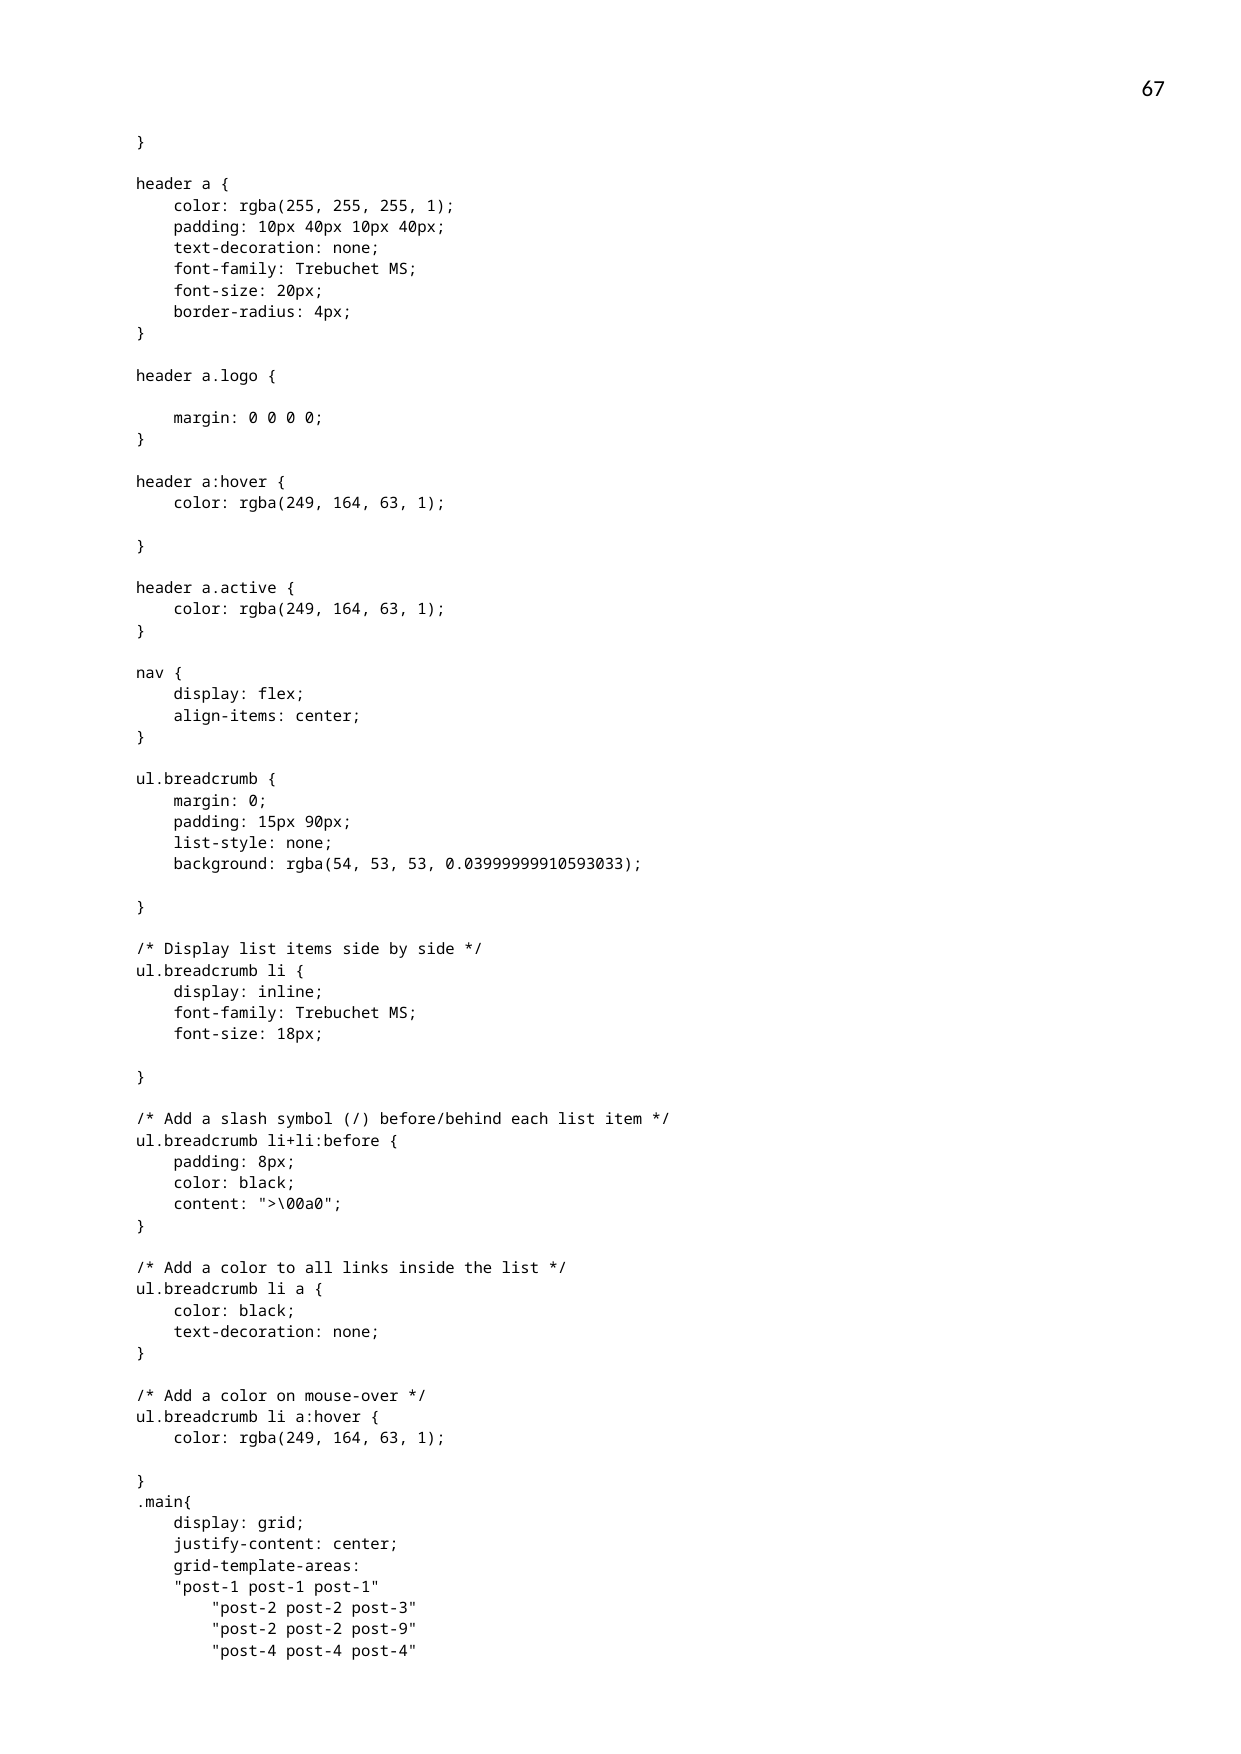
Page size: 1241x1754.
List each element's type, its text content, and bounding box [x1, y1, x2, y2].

text color: rgba(255, 255, 255, 1); [136, 194, 1164, 216]
text } [136, 619, 1164, 641]
text } [136, 896, 1164, 917]
text ul.breadcrumb li a:hover { [136, 1406, 1164, 1427]
text color: rgba(249, 164, 63, 1); [136, 598, 1164, 619]
text border-radius: 4px; [136, 301, 1164, 322]
text /* Display list items side by side */ [136, 938, 1164, 959]
text } [136, 1469, 1164, 1491]
text padding: 10px 40px 10px 40px; [136, 216, 1164, 237]
text header a.active { [136, 577, 1164, 598]
text header a { [136, 173, 1164, 194]
text content: ">\00a0"; [136, 1193, 1164, 1214]
text "post-2 post-2 post-9" [136, 1618, 1164, 1639]
text background: rgba(54, 53, 53, 0.03999999910593033); [136, 853, 1164, 874]
text } [136, 322, 1164, 343]
text justify-content: center; [136, 1533, 1164, 1554]
text ul.breadcrumb li+li:before { [136, 1129, 1164, 1151]
text color: rgba(249, 164, 63, 1); [136, 1427, 1164, 1448]
text text-decoration: none; [136, 1321, 1164, 1342]
text padding: 15px 90px; [136, 811, 1164, 832]
text margin: 0 0 0 0; [136, 407, 1164, 428]
text list-style: none; [136, 832, 1164, 853]
text } [136, 726, 1164, 747]
text grid-template-areas: [136, 1554, 1164, 1576]
text margin: 0; [136, 789, 1164, 811]
text header a:hover { [136, 471, 1164, 492]
text /* Add a color on mouse-over */ [136, 1384, 1164, 1406]
text align-items: center; [136, 704, 1164, 726]
text ul.breadcrumb li a { [136, 1278, 1164, 1299]
text font-family: Trebuchet MS; [136, 258, 1164, 279]
text .main{ [136, 1491, 1164, 1512]
text /* Add a slash symbol (/) before/behind each list item */ [136, 1108, 1164, 1129]
text font-size: 20px; [136, 279, 1164, 301]
text "post-1 post-1 post-1" [136, 1576, 1164, 1597]
text color: black; [136, 1299, 1164, 1321]
text "post-2 post-2 post-3" [136, 1597, 1164, 1618]
text font-size: 18px; [136, 1023, 1164, 1044]
text "post-4 post-4 post-4" [136, 1639, 1164, 1661]
text color: rgba(249, 164, 63, 1); [136, 492, 1164, 513]
text nav { [136, 662, 1164, 683]
text padding: 8px; [136, 1151, 1164, 1172]
text } [136, 1066, 1164, 1087]
text display: flex; [136, 683, 1164, 704]
text ul.breadcrumb li { [136, 959, 1164, 981]
text } [136, 131, 1164, 152]
text ul.breadcrumb { [136, 768, 1164, 789]
text font-family: Trebuchet MS; [136, 1002, 1164, 1023]
text } [136, 428, 1164, 449]
text } [136, 1214, 1164, 1236]
text color: black; [136, 1172, 1164, 1193]
text text-decoration: none; [136, 237, 1164, 258]
text display: inline; [136, 981, 1164, 1002]
text /* Add a color to all links inside the list */ [136, 1257, 1164, 1278]
text display: grid; [136, 1512, 1164, 1533]
text } [136, 1342, 1164, 1363]
text } [136, 534, 1164, 556]
text header a.logo { [136, 364, 1164, 386]
